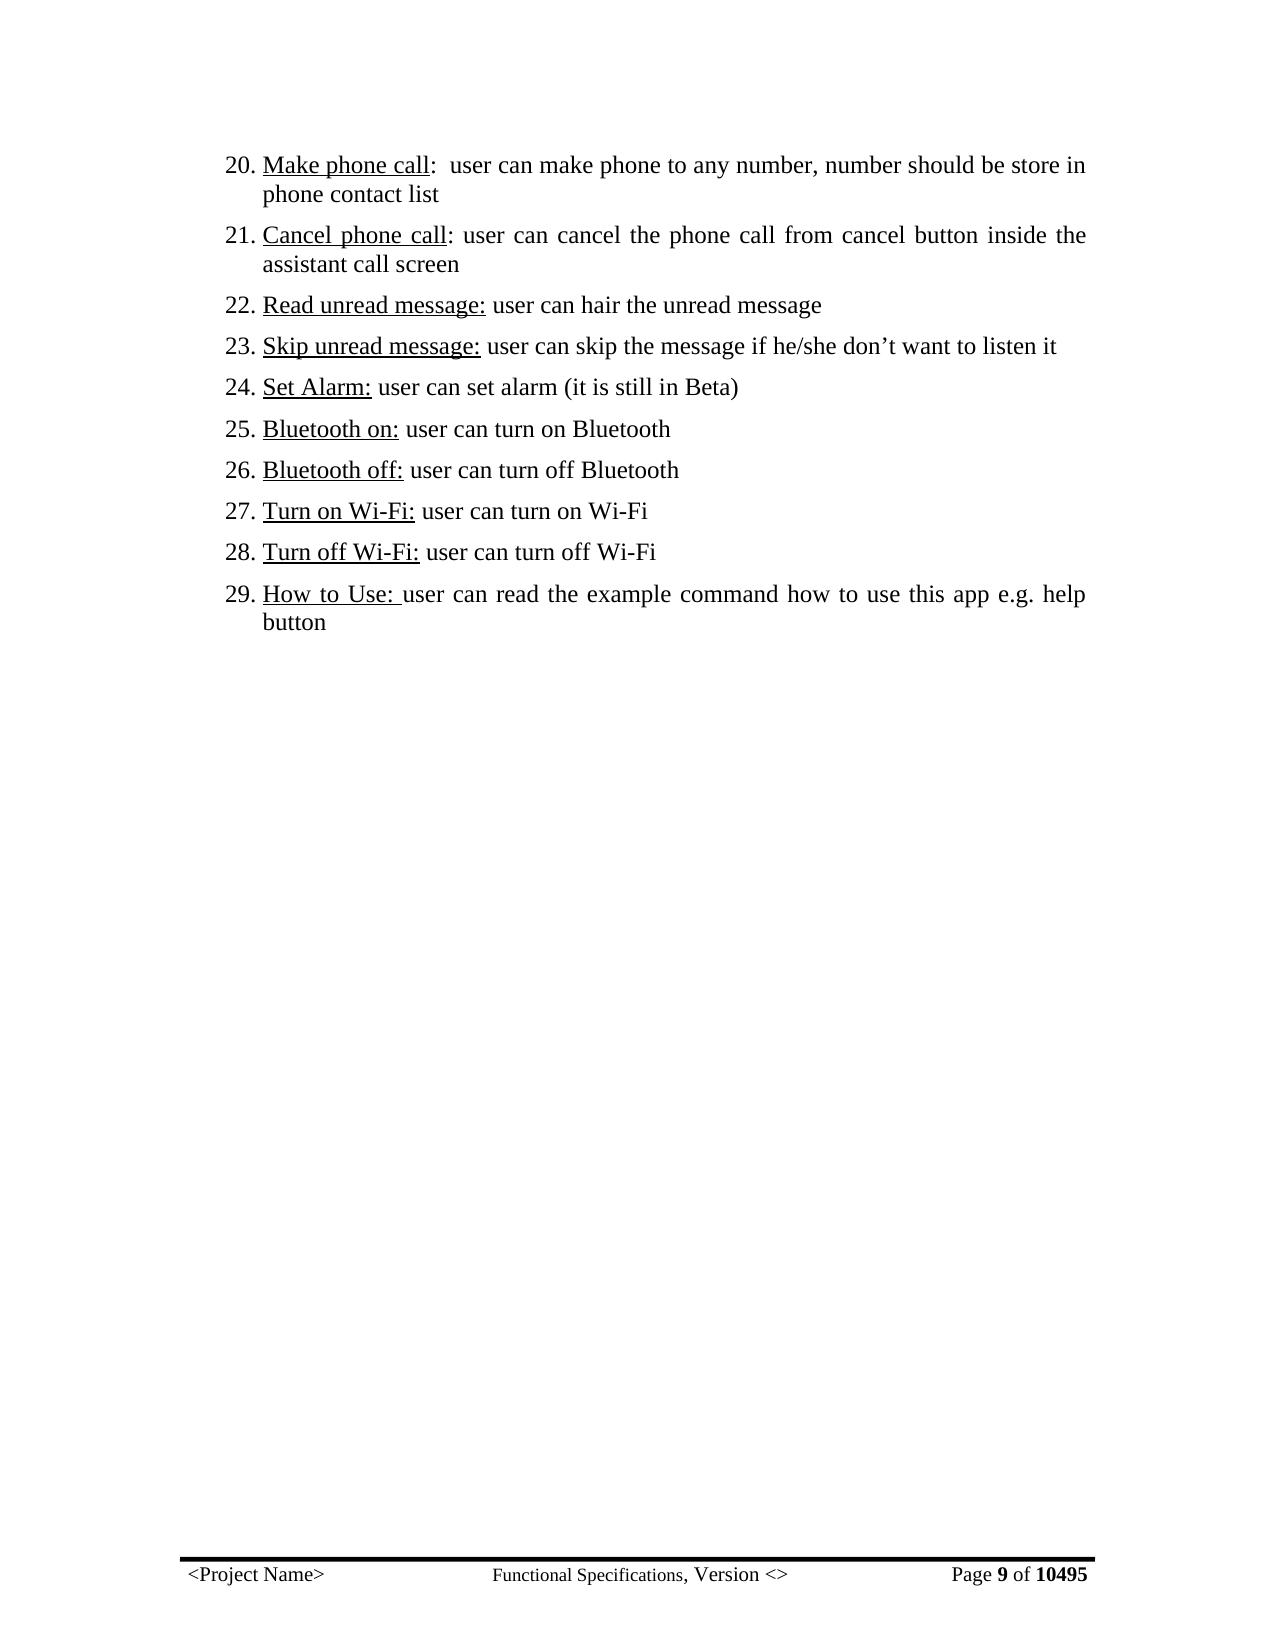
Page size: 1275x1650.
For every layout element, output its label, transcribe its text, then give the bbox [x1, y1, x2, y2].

list Turn off Wi-Fi: user can turn off Wi-Fi [225, 537, 1087, 566]
list Bluetooth off: user can turn off Bluetooth [225, 455, 1087, 484]
list Read unread message: user can hair the unread message [225, 290, 1087, 319]
list Skip unread message: user can skip the message if he/she don’t want to listen it [225, 331, 1087, 360]
list Make phone call: user can make phone to any number, number should be store in phone contact list [225, 150, 1087, 207]
list How to Use: user can read the example command how to use this app e.g. help button [225, 579, 1087, 636]
list Set Alarm: user can set alarm (it is still in Beta) [225, 372, 1087, 401]
list Turn on Wi-Fi: user can turn on Wi-Fi [225, 496, 1087, 525]
list Cancel phone call: user can cancel the phone call from cancel button inside the assistant call screen [225, 220, 1087, 277]
list Bluetooth on: user can turn on Bluetooth [225, 414, 1087, 442]
